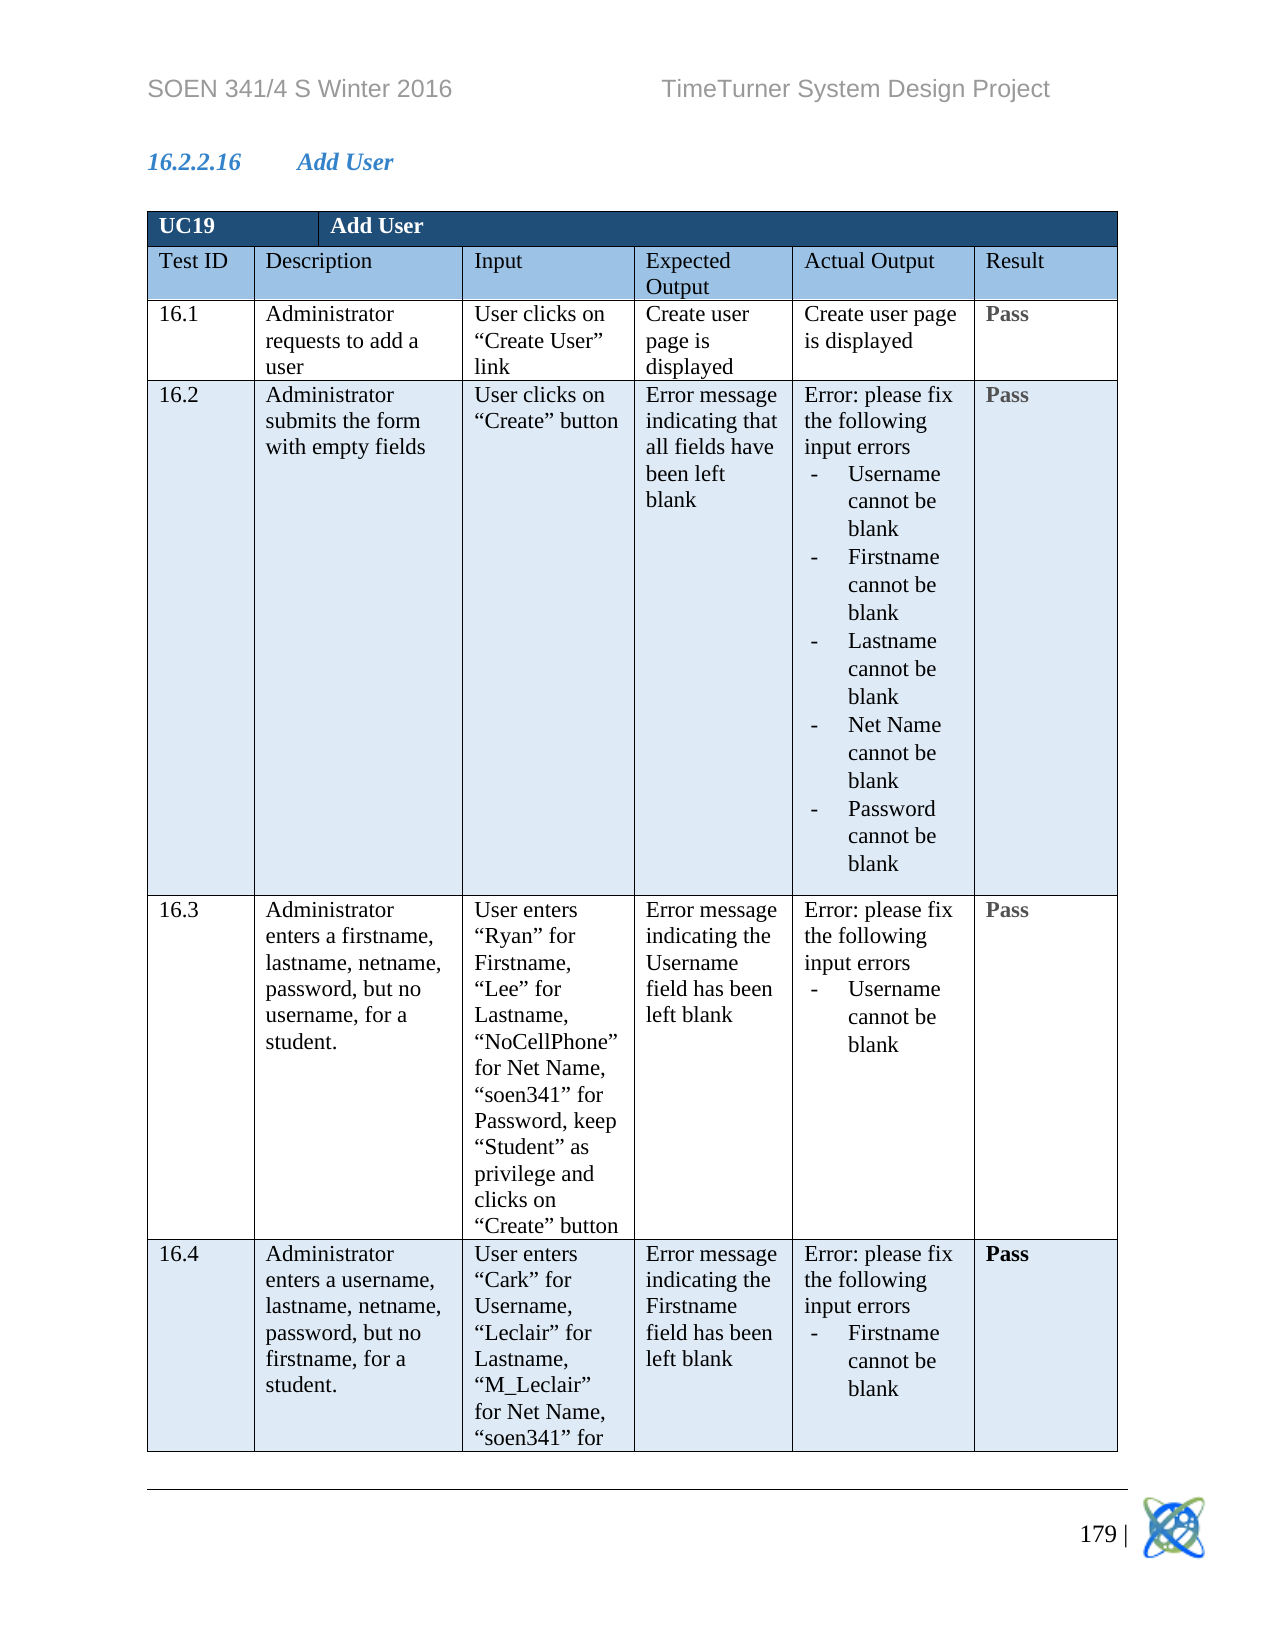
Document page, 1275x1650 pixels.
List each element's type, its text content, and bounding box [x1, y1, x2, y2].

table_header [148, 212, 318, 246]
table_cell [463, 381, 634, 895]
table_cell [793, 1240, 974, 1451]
picture [1123, 1490, 1224, 1566]
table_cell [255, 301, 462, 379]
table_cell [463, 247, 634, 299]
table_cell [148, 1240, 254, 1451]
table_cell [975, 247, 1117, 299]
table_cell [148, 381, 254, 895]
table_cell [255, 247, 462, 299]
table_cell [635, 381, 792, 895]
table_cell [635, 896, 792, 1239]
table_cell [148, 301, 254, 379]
text Add User [147, 147, 1128, 176]
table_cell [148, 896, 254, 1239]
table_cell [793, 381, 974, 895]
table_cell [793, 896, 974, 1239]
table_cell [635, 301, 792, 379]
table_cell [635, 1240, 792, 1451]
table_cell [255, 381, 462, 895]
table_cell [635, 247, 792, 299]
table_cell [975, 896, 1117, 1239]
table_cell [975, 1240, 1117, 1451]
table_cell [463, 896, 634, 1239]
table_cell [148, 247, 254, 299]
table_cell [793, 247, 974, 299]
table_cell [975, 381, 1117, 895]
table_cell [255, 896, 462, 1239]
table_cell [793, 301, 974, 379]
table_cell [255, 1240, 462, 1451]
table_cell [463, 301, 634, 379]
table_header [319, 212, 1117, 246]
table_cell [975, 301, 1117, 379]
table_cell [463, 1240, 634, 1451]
